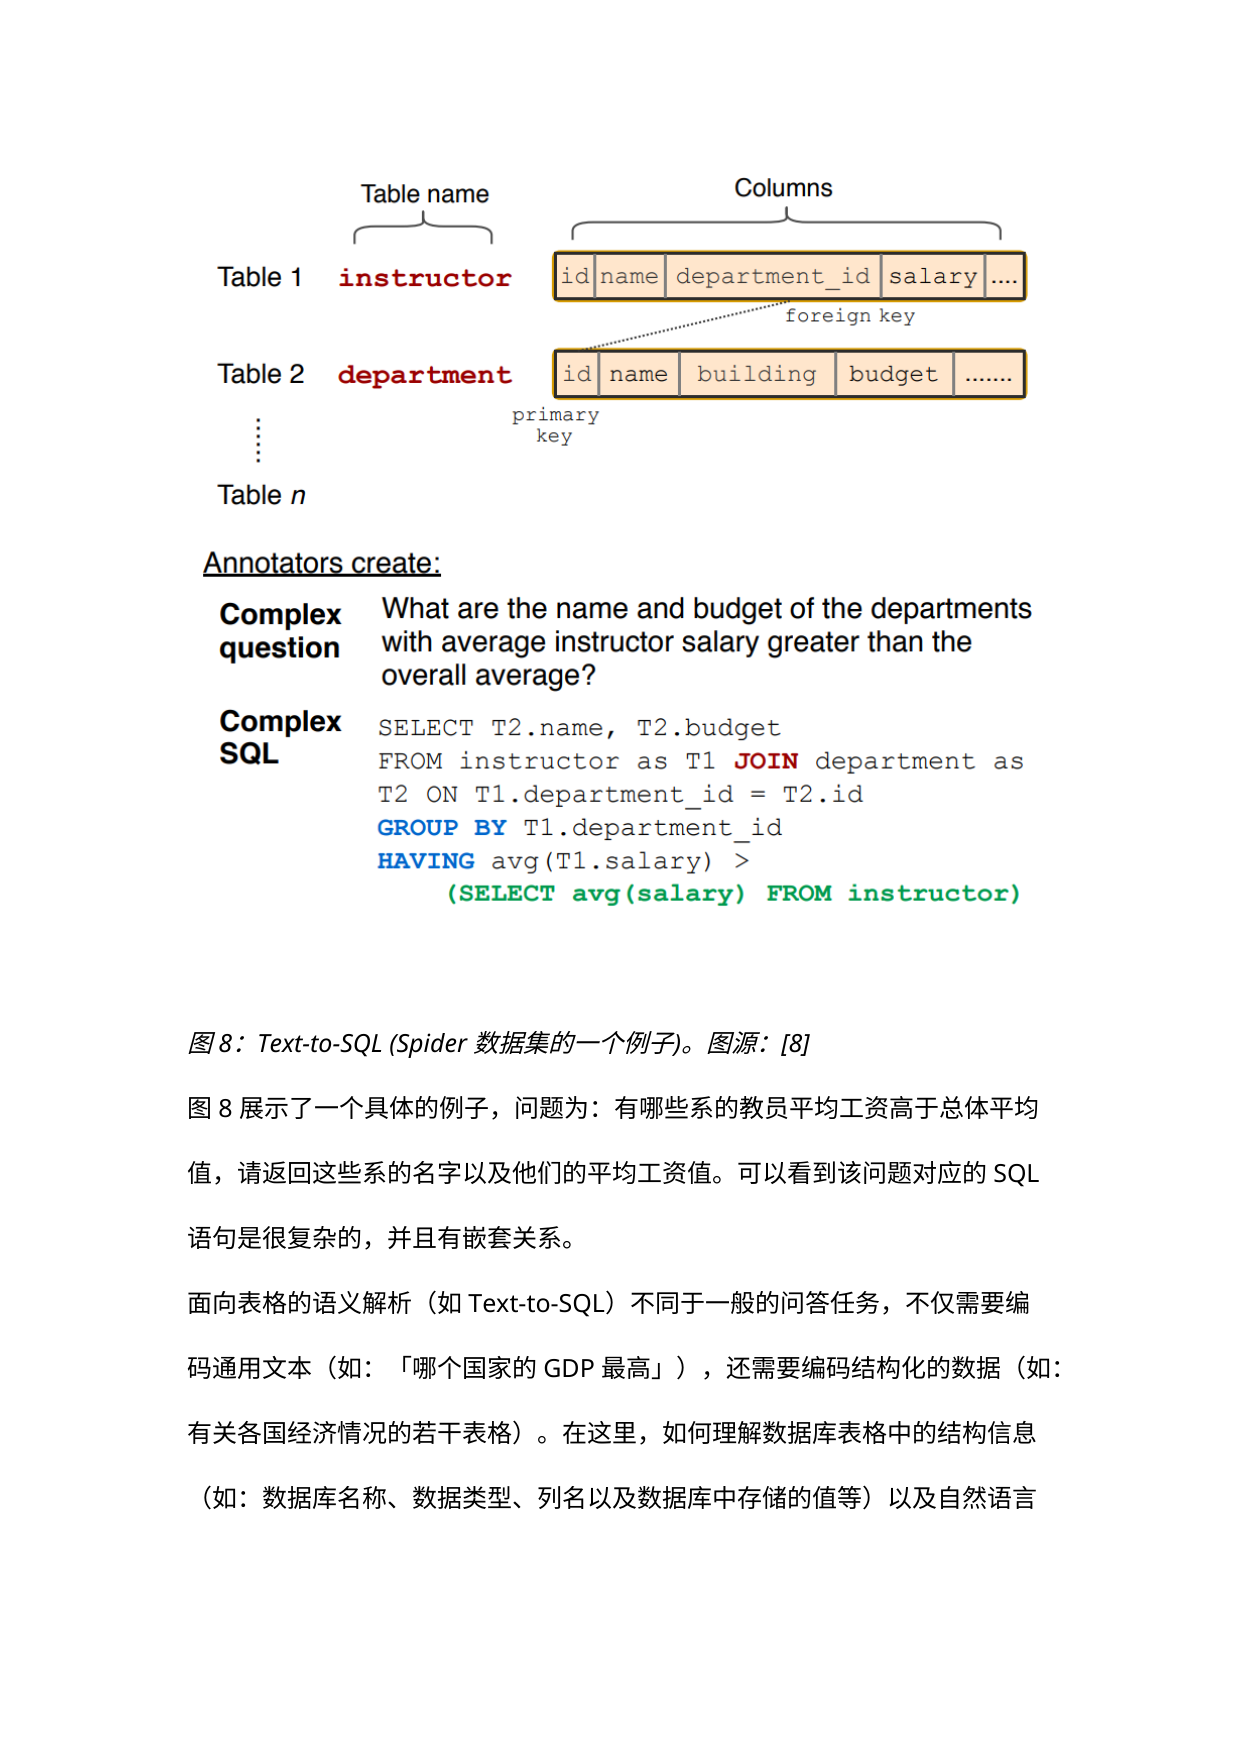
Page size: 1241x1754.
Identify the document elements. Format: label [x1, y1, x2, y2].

text [187, 1009, 1053, 1529]
picture [187, 166, 1053, 938]
